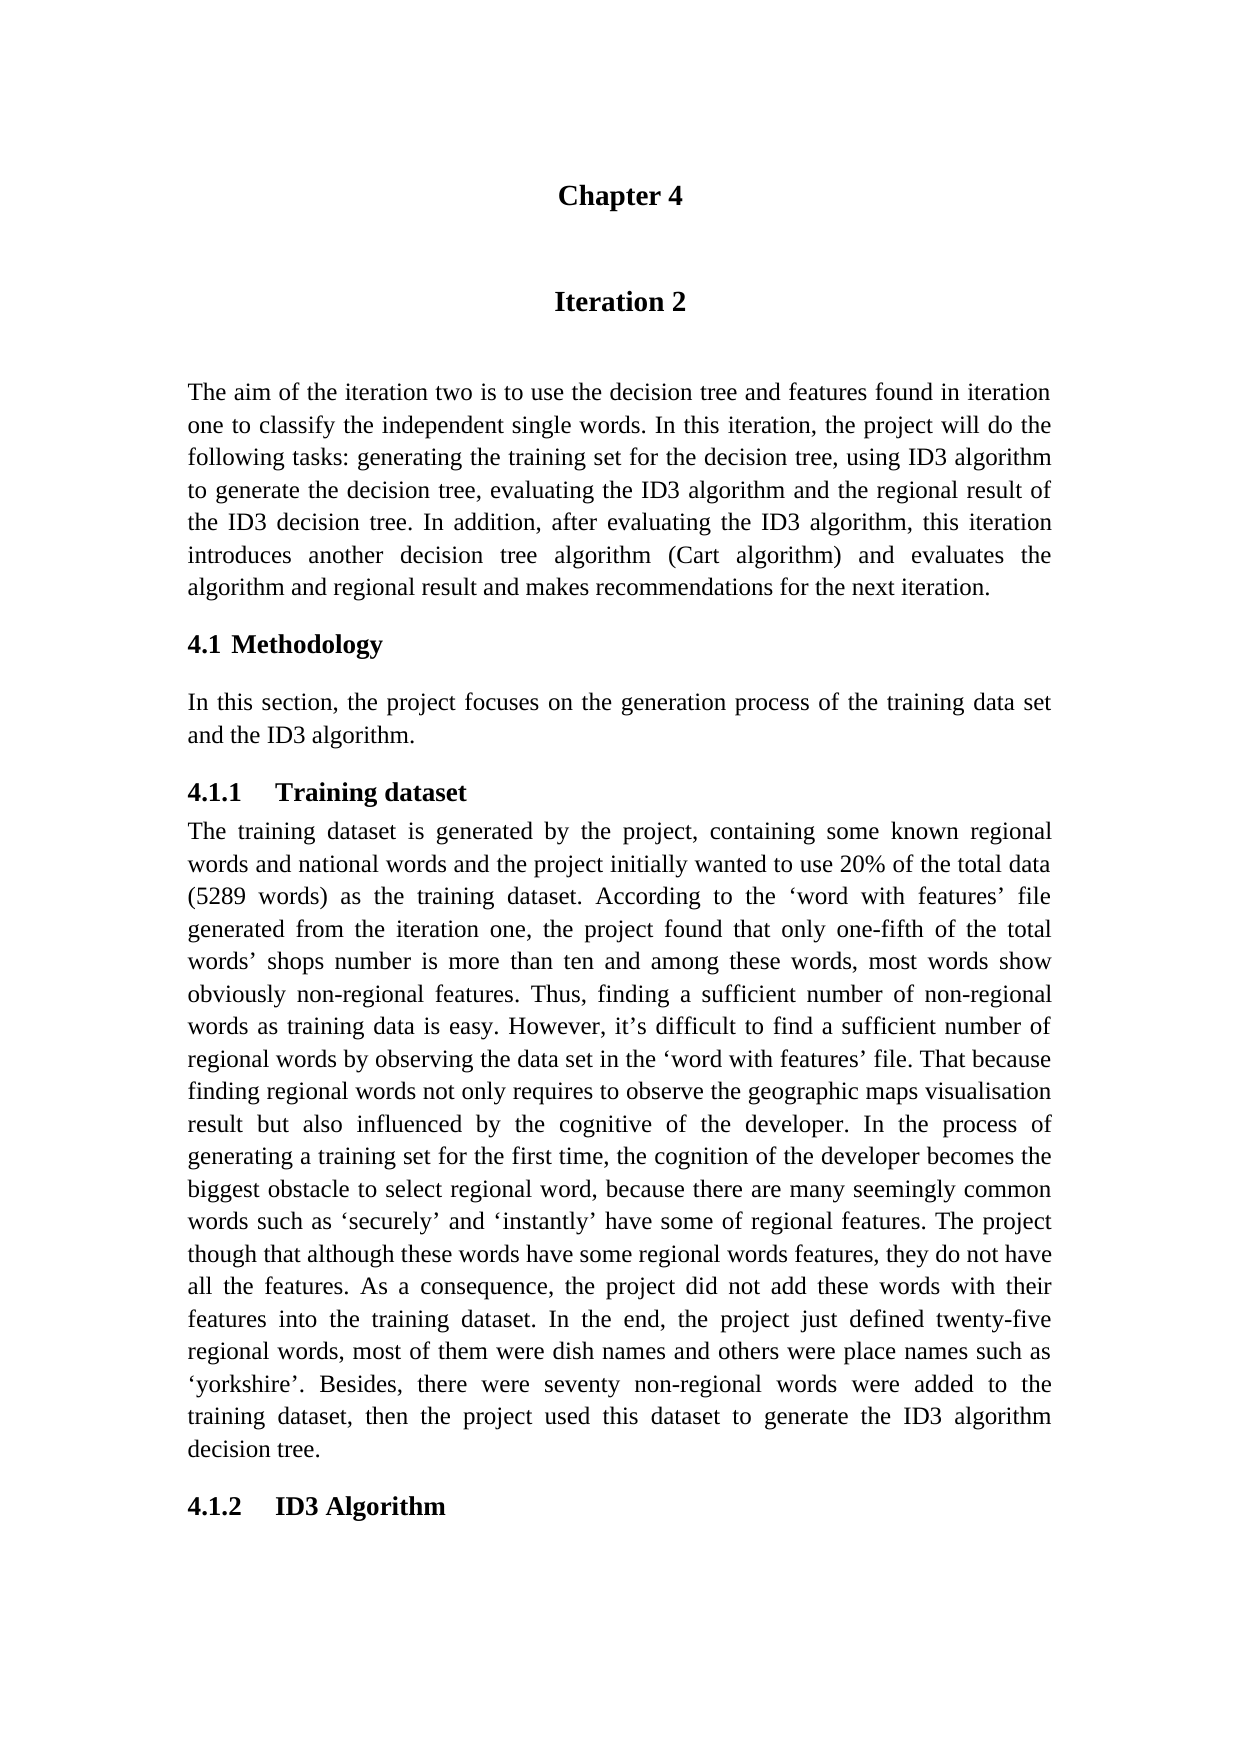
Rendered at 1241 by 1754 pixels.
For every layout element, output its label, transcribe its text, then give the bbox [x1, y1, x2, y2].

text In this section, the project focuses on the generation process of the training data set and the ID3 algorithm. [187, 686, 1053, 751]
list ID3 Algorithm [187, 1489, 1053, 1522]
subtitle Chapter 4 [187, 162, 1053, 227]
list Training dataset [187, 776, 1053, 808]
text The training dataset is generated by the project, containing some known regional words and national words and the project initially wanted to use 20% of the total data (5289 words) as the training dataset. According to the ‘word with features’ file generated from the iteration one, the project found that only one-fifth of the total words’ shops number is more than ten and among these words, most words show obviously non-regional features. Thus, finding a sufficient number of non-regional words as training data is easy. However, it’s difficult to find a sufficient number of regional words by observing the data set in the ‘word with features’ file. That because finding regional words not only requires to observe the geographic maps visualisation result but also influenced by the cognitive of the developer. In the process of generating a training set for the first time, the cognition of the developer becomes the biggest obstacle to select regional word, because there are many seemingly common words such as ‘securely’ and ‘instantly’ have some of regional features. The project though that although these words have some regional words features, they do not have all the features. As a consequence, the project did not add these words with their features into the training dataset. In the end, the project just defined twenty-five regional words, most of them were dish names and others were place names such as ‘yorkshire’. Besides, there were seventy non-regional words were added to the training dataset, then the project used this dataset to generate the ID3 algorithm decision tree. [187, 814, 1053, 1464]
subtitle Iteration 2 [187, 269, 1053, 334]
text The aim of the iteration two is to use the decision tree and features found in iteration one to classify the independent single words. In this iteration, the project will do the following tasks: generating the training set for the decision tree, using ID3 algorithm to generate the decision tree, evaluating the ID3 algorithm and the regional result of the ID3 decision tree. In addition, after evaluating the ID3 algorithm, this iteration introduces another decision tree algorithm (Cart algorithm) and evaluates the algorithm and regional result and makes recommendations for the next iteration. [187, 376, 1053, 603]
list Methodology [187, 628, 1053, 661]
